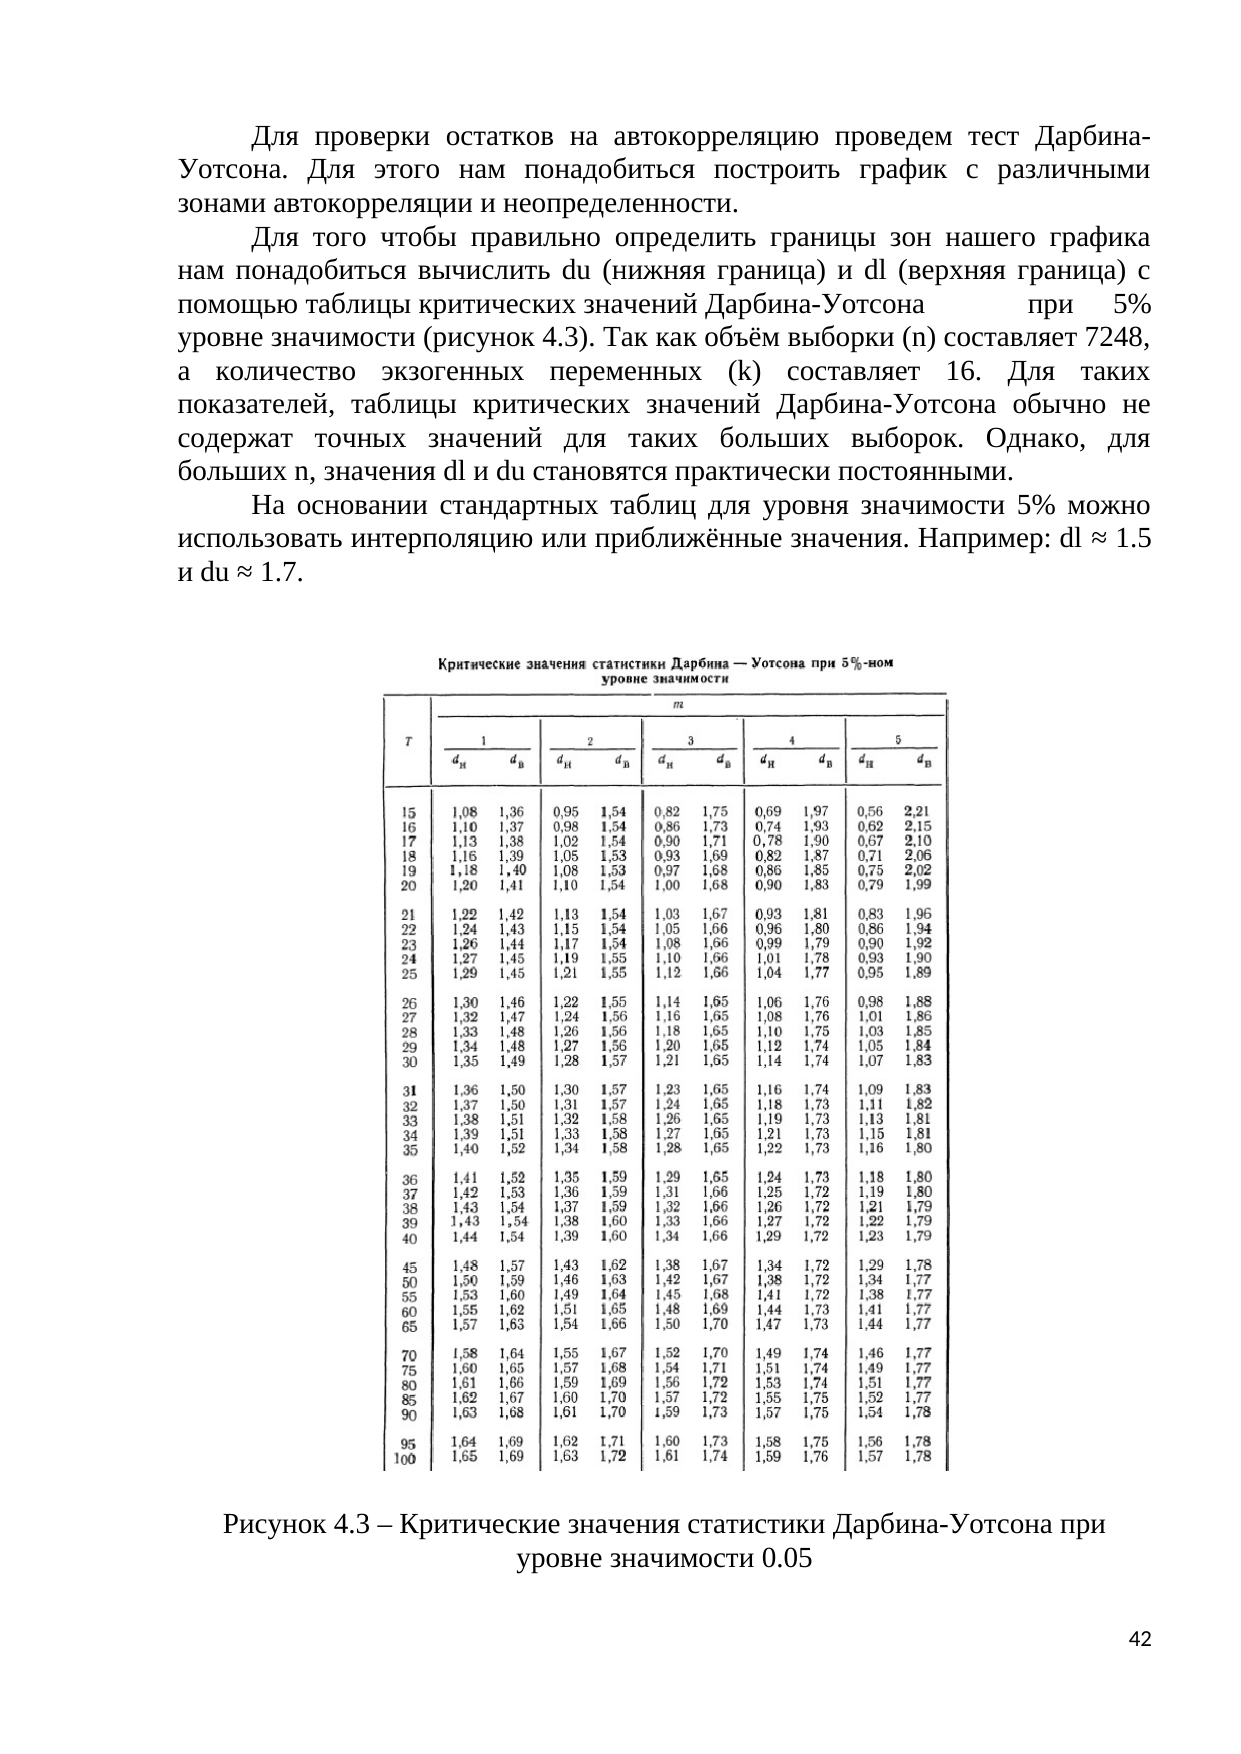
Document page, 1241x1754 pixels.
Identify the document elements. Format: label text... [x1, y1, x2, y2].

text Для того чтобы правильно определить границы зон нашего графика нам понадобиться вычислить du (нижняя граница) и dl (верхняя граница) с помощью таблицы критических значений Дарбина-Уотсона при 5% уровне значимости (рисунок 4.3). Так как объём выборки (n) составляет 7248, а количество экзогенных переменных (k) составляет 16. Для таких показателей, таблицы критических значений Дарбина-Уотсона обычно не содержат точных значений для таких больших выборок. Однако, для больших n, значения dl и du становятся практически постоянными. [177, 219, 1152, 487]
picture [374, 654, 955, 1471]
text Для проверки остатков на автокорреляцию проведем тест Дарбина-Уотсона. Для этого нам понадобиться построить график с различными зонами автокорреляции и неопределенности. [177, 118, 1152, 219]
text Рисунок 4.3 – Критические значения статистики Дарбина-Уотсона при уровне значимости 0.05 [177, 1507, 1152, 1574]
text На основании стандартных таблиц для уровня значимости 5% можно использовать интерполяцию или приближённые значения. Например: dl ≈ 1.5 и du ≈ 1.7. [177, 487, 1152, 588]
